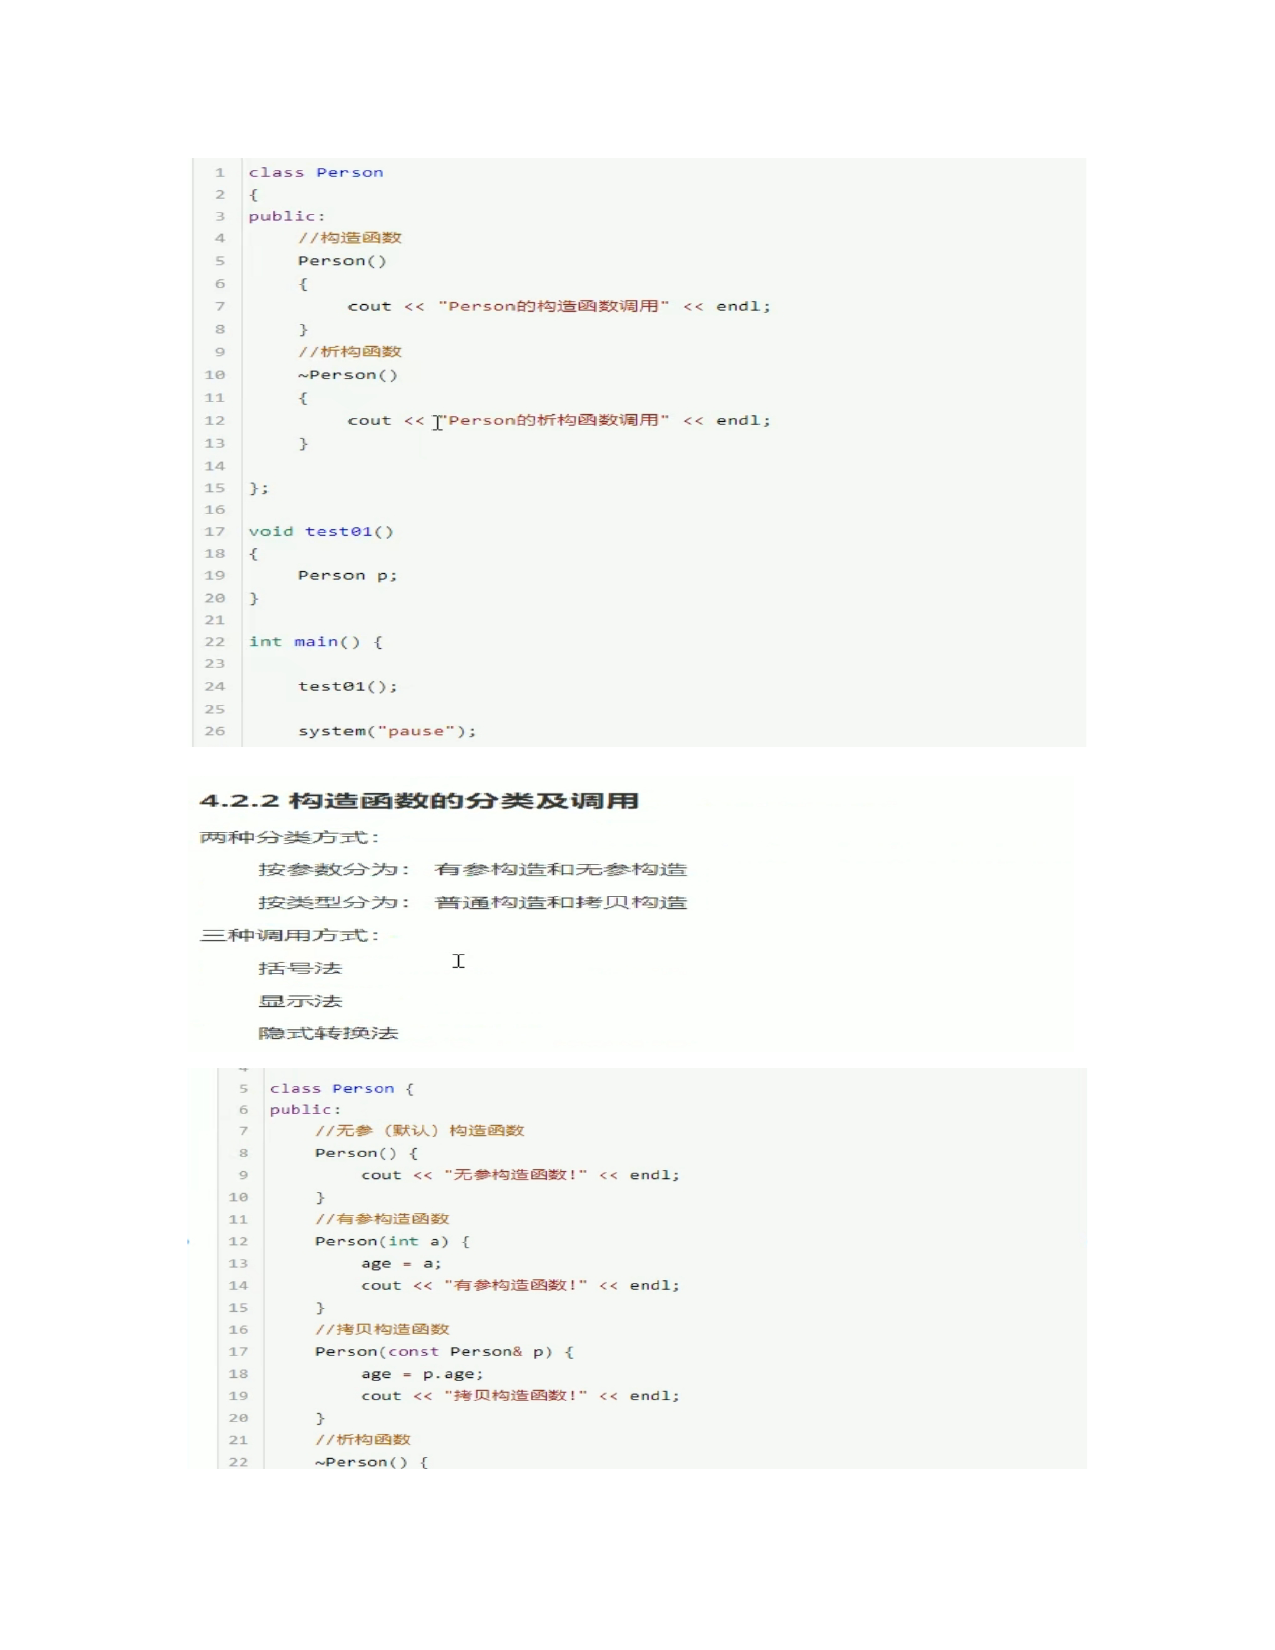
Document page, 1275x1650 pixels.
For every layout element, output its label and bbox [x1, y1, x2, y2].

picture [187, 1068, 1088, 1469]
picture [187, 776, 1074, 1052]
picture [187, 158, 1087, 747]
